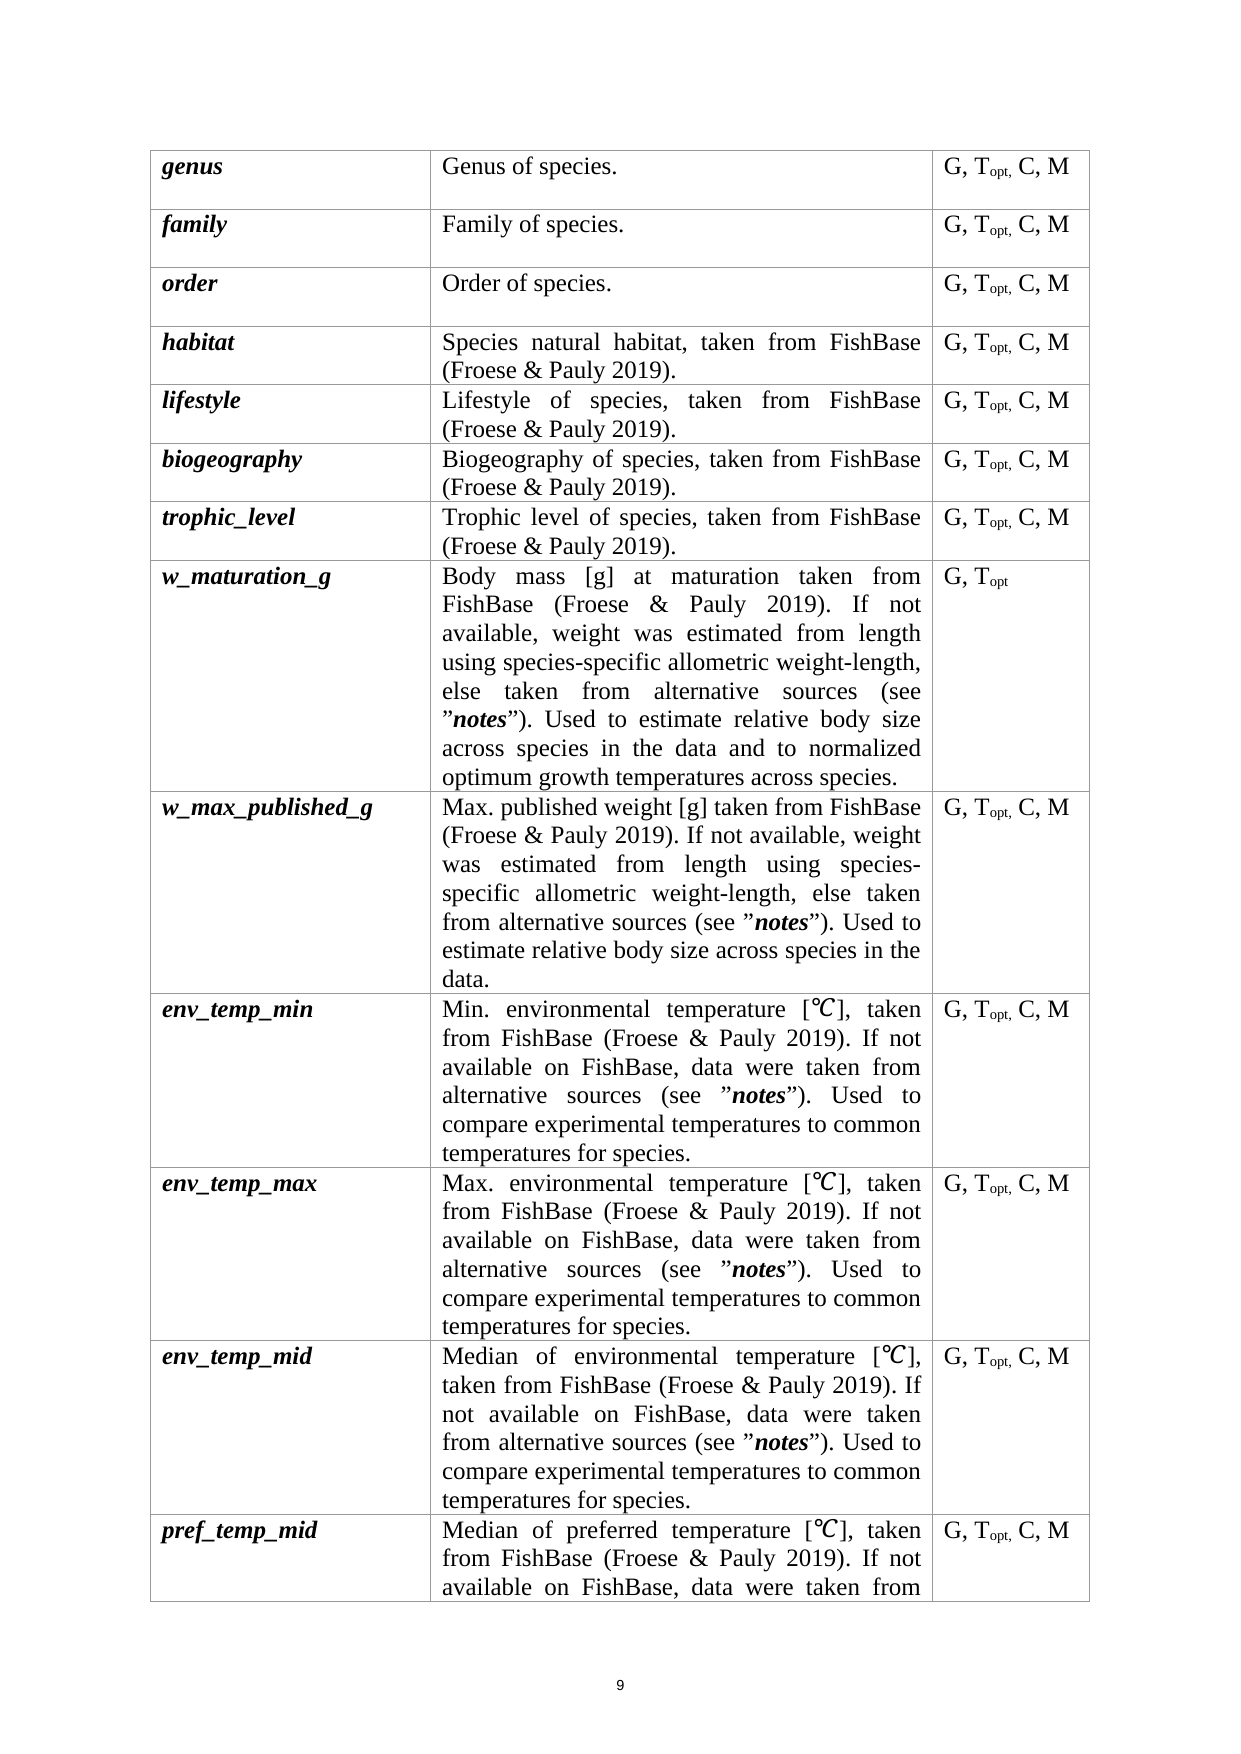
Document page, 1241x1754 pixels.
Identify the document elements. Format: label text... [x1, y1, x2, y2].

table_cell lifestyle [151, 385, 430, 443]
table_cell w_max_published_g [151, 792, 430, 993]
table_cell Family of species. [431, 210, 932, 267]
table_cell genus [151, 151, 430, 208]
table_cell G, Topt, C, M [933, 1515, 1089, 1601]
table_cell env_temp_mid [151, 1341, 430, 1514]
table_cell G, Topt, C, M [933, 792, 1089, 993]
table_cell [431, 1515, 932, 1601]
table_cell G, Topt, C, M [933, 1341, 1089, 1514]
table_cell family [151, 210, 430, 267]
table_cell Median of environmental temperature [], taken from FishBase (Froese & Pauly 2019). If not available on FishBase, data were taken from alternative sources (see ”notes”). Used to compare experimental temperatures to common temperatures for species. [431, 1341, 932, 1514]
table_cell G, Topt, C, M [933, 1168, 1089, 1340]
table_cell Genus of species. [431, 151, 932, 208]
table_cell trophic_level [151, 502, 430, 560]
table_cell biogeography [151, 444, 430, 501]
table_cell Max. published weight [g] taken from FishBase (Froese & Pauly 2019). If not available, weight was estimated from length using species-specific allometric weight-length, else taken from alternative sources (see ”notes”). Used to estimate relative body size across species in the data. [431, 792, 932, 993]
table_cell G, Topt, C, M [933, 502, 1089, 560]
table_cell env_temp_min [151, 994, 430, 1167]
table_cell habitat [151, 327, 430, 384]
table_cell G, Topt, C, M [933, 268, 1089, 326]
table_cell Min. environmental temperature [], taken from FishBase (Froese & Pauly 2019). If not available on FishBase, data were taken from alternative sources (see ”notes”). Used to compare experimental temperatures to common temperatures for species. [431, 994, 932, 1167]
table_cell w_maturation_g [151, 561, 430, 791]
table_cell G, Topt, C, M [933, 385, 1089, 443]
table_cell Species natural habitat, taken from FishBase (Froese & Pauly 2019). [431, 327, 932, 384]
table_cell Order of species. [431, 268, 932, 326]
table_cell G, Topt, C, M [933, 210, 1089, 267]
table_cell Max. environmental temperature [], taken from FishBase (Froese & Pauly 2019). If not available on FishBase, data were taken from alternative sources (see ”notes”). Used to compare experimental temperatures to common temperatures for species. [431, 1168, 932, 1340]
table_cell Body mass [g] at maturation taken from FishBase (Froese & Pauly 2019). If not available, weight was estimated from length using species-specific allometric weight-length, else taken from alternative sources (see ”notes”). Used to estimate relative body size across species in the data and to normalized optimum growth temperatures across species. [431, 561, 932, 791]
table_cell env_temp_max [151, 1168, 430, 1340]
table_cell Trophic level of species, taken from FishBase (Froese & Pauly 2019). [431, 502, 932, 560]
table_cell pref_temp_mid [151, 1515, 430, 1601]
table_cell Biogeography of species, taken from FishBase (Froese & Pauly 2019). [431, 444, 932, 501]
table_cell G, Topt, C, M [933, 151, 1089, 208]
table_cell G, Topt, C, M [933, 444, 1089, 501]
table_cell G, Topt [933, 561, 1089, 791]
table_cell order [151, 268, 430, 326]
table_cell G, Topt, C, M [933, 994, 1089, 1167]
table_cell G, Topt, C, M [933, 327, 1089, 384]
table_cell Lifestyle of species, taken from FishBase (Froese & Pauly 2019). [431, 385, 932, 443]
